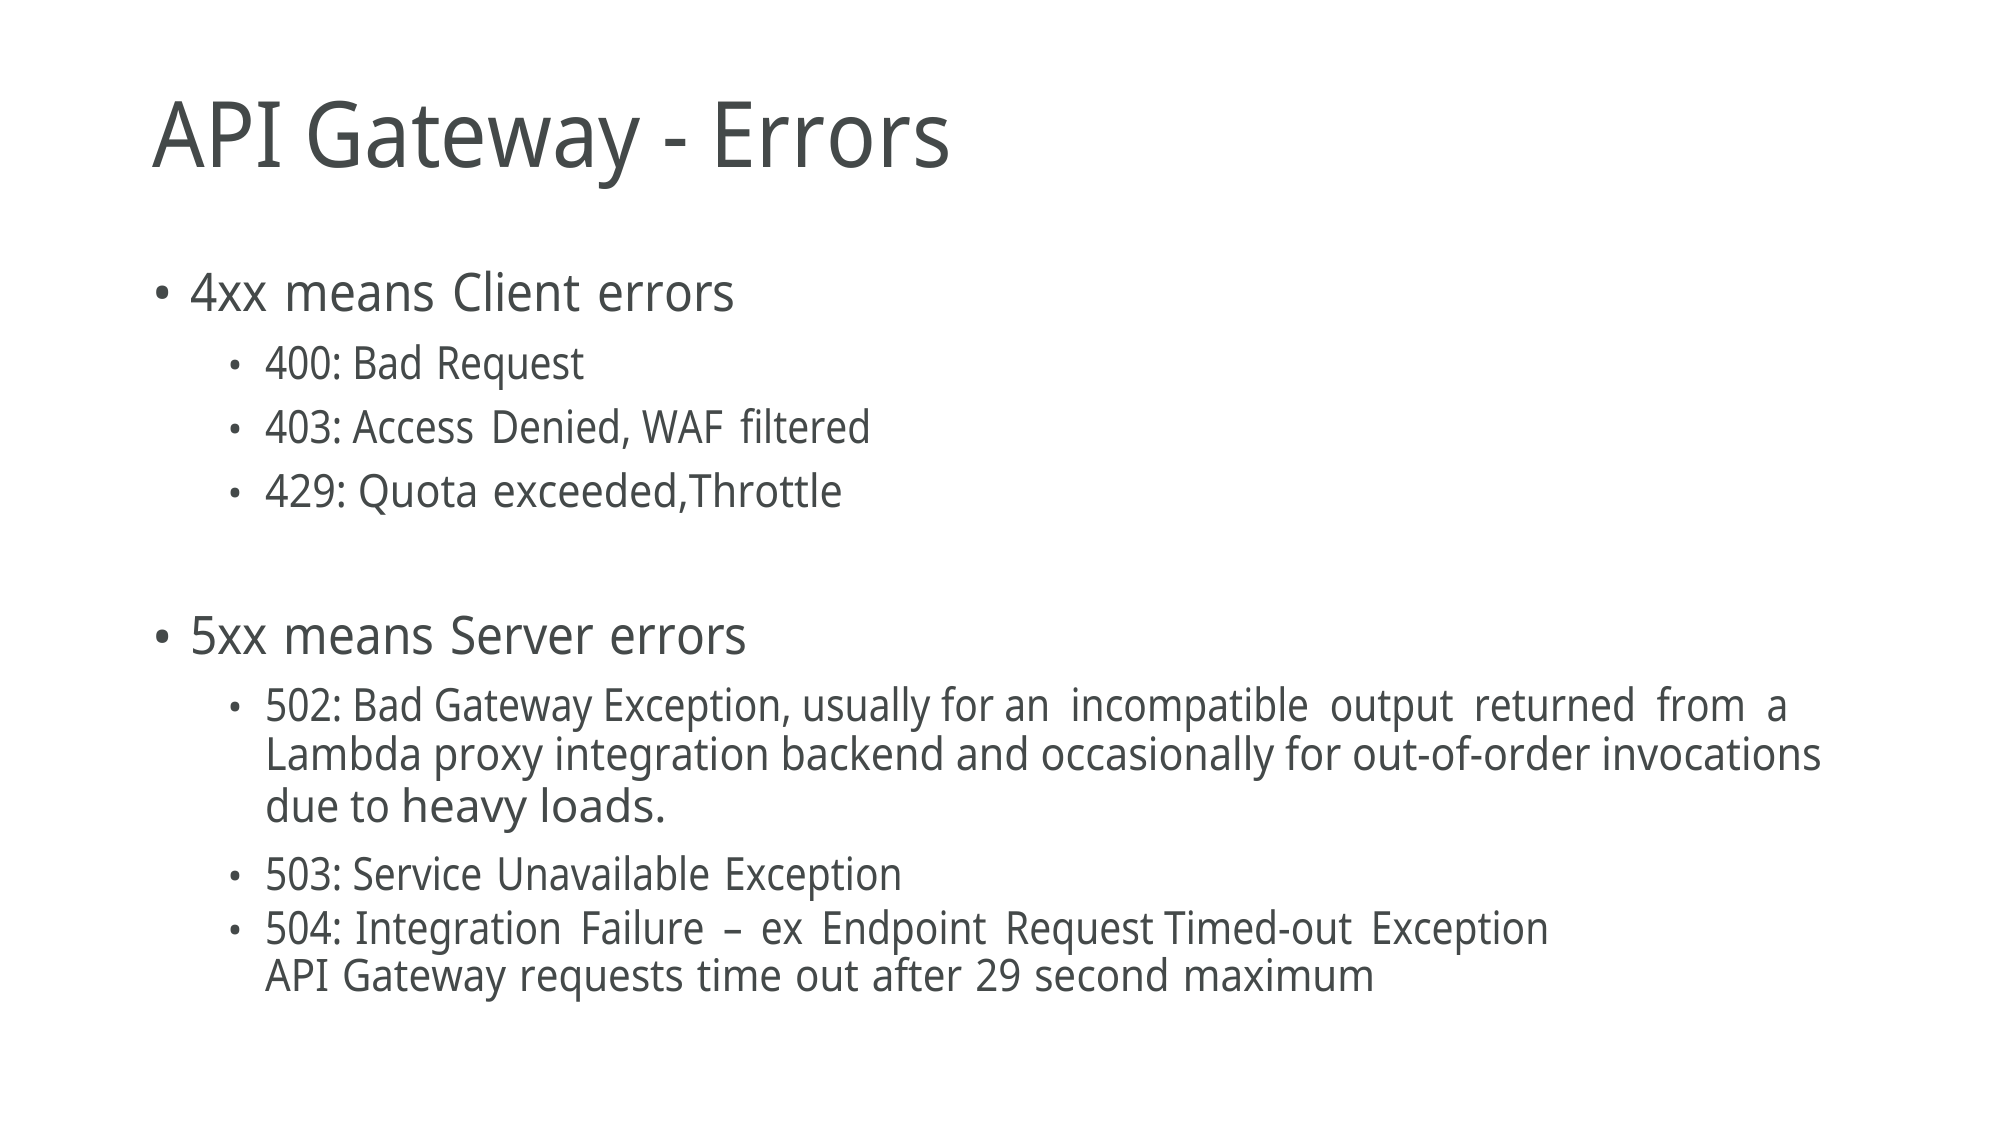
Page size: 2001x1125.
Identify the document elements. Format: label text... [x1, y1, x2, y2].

list 503: Service Unavailable Exception [227, 842, 1994, 904]
list 429: Quota exceeded,Throttle [227, 458, 1994, 521]
text API Gateway requests time out after 29 second maximum [265, 954, 1994, 1001]
list 403: Access Denied, WAF filtered [227, 394, 1994, 457]
subtitle 4xx means Client errors [152, 255, 1994, 329]
list 502: Bad Gateway Exception, usually for an incompatible output returned from a Lambda proxy integration backend and occasionally for out-of-order invocations due to heavy loads. [227, 680, 1836, 836]
subtitle 5xx means Server errors [152, 598, 1994, 672]
subtitle API Gateway - Errors [152, 69, 1994, 194]
list 504: Integration Failure – ex Endpoint Request Timed-out Exception [227, 905, 1994, 954]
list 400: Bad Request [227, 330, 1994, 393]
